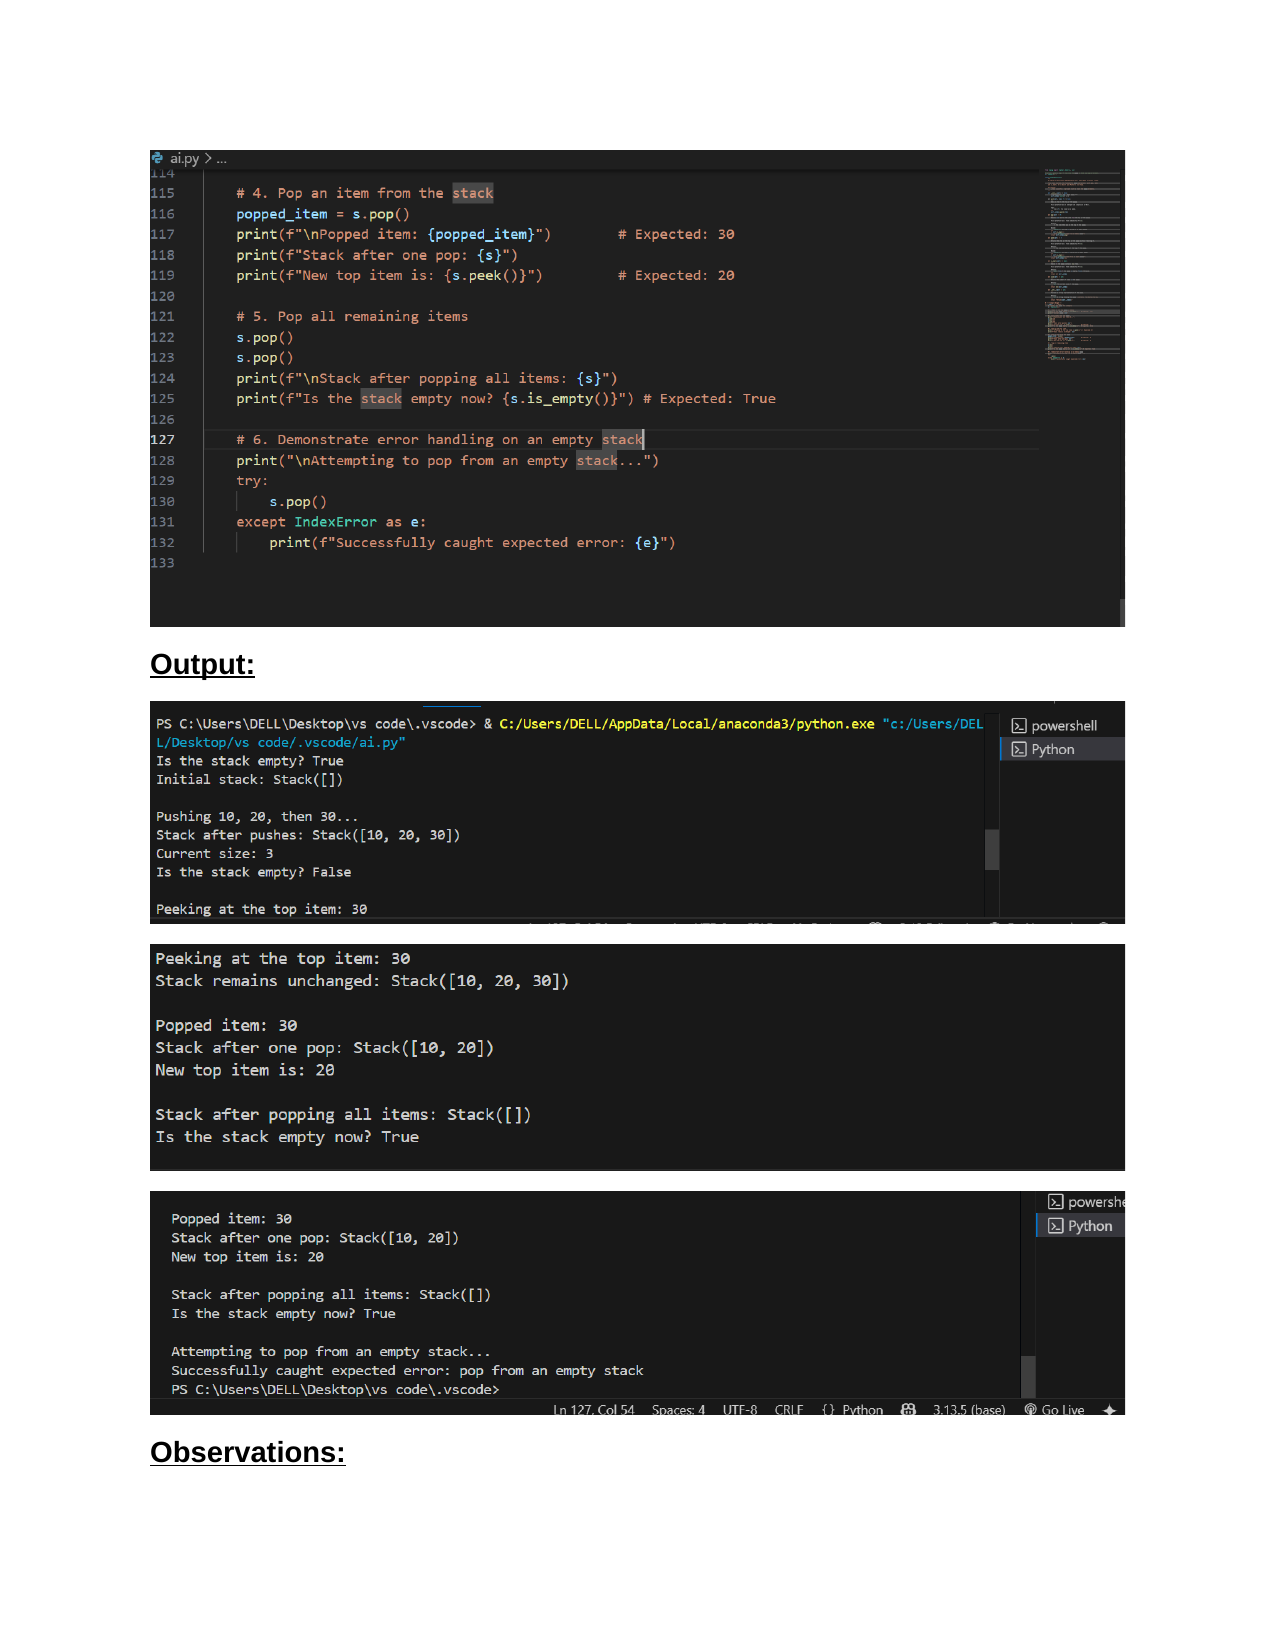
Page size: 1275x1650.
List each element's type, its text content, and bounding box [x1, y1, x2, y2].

picture [150, 1191, 1125, 1415]
text Output: [150, 647, 1125, 681]
text Observations: [150, 1436, 1125, 1469]
picture [150, 944, 1125, 1171]
picture [150, 701, 1125, 924]
picture [150, 150, 1125, 627]
